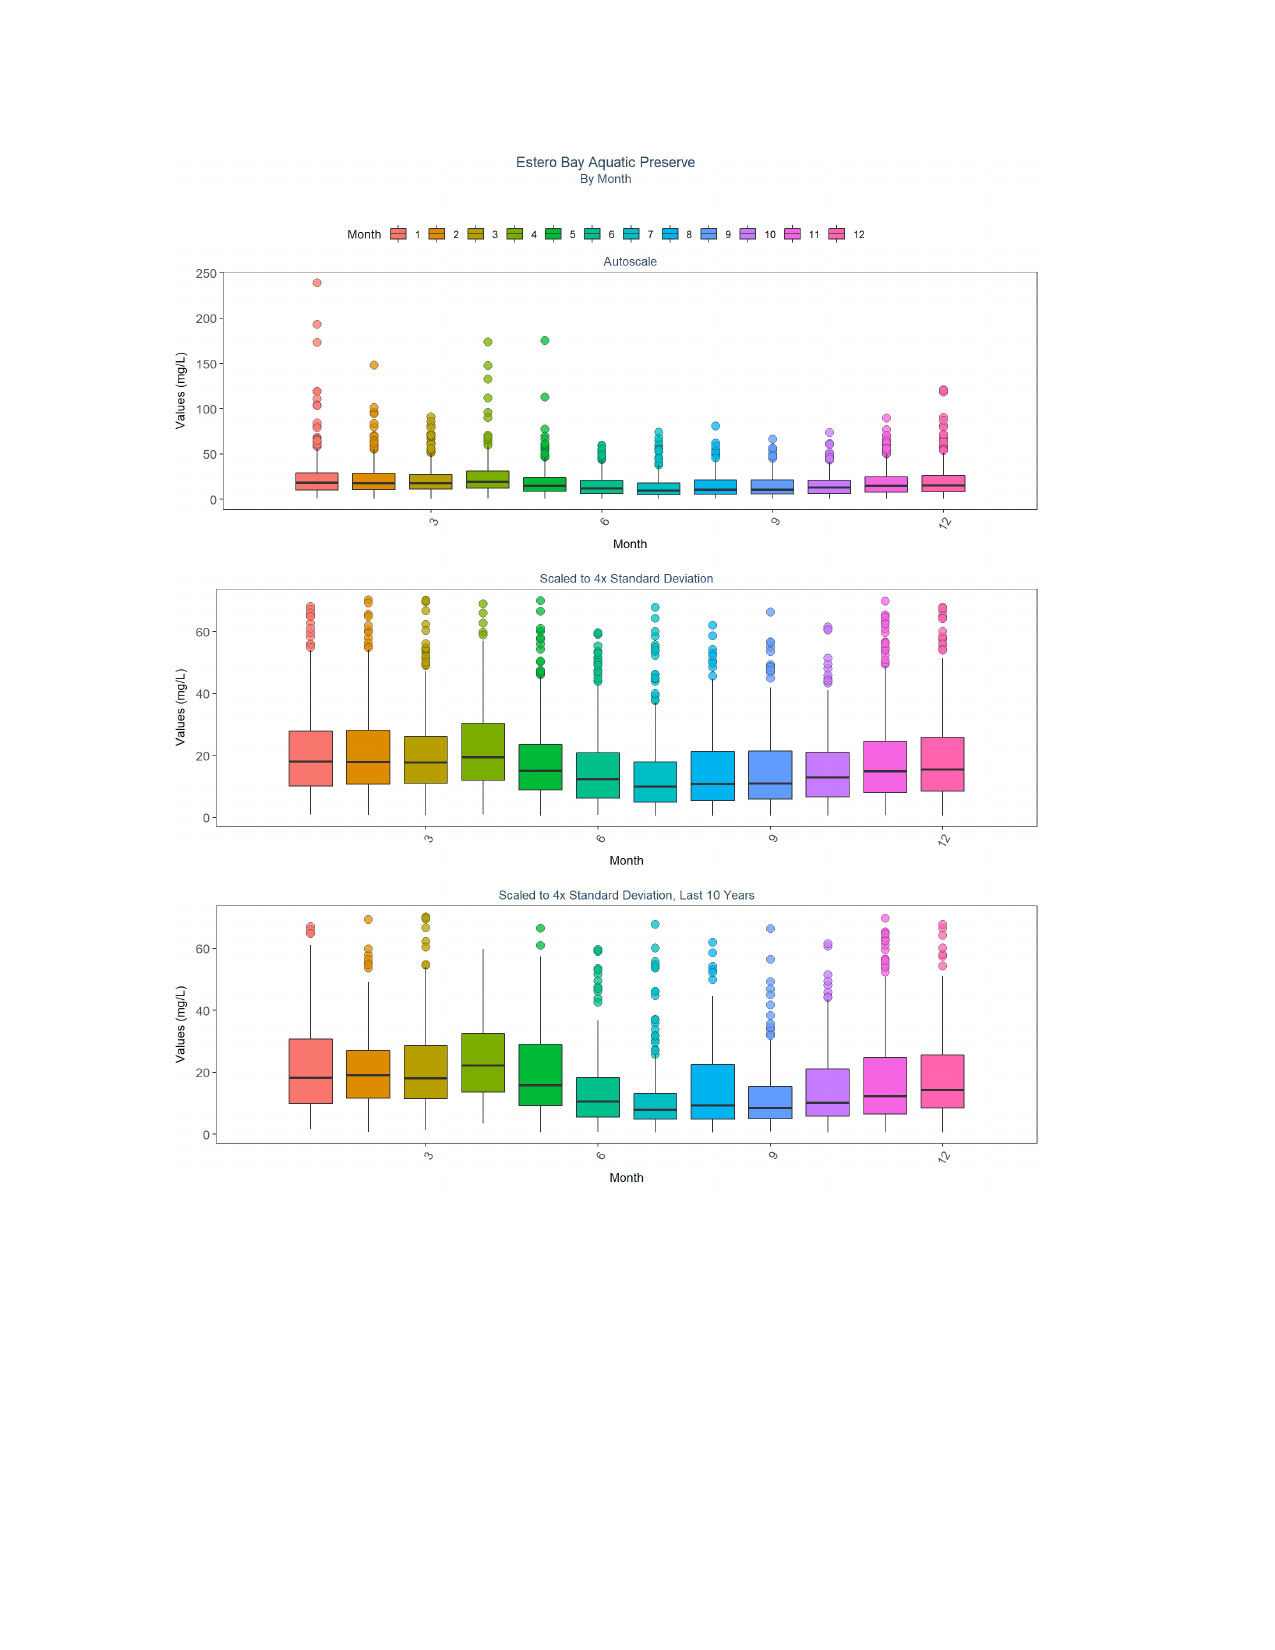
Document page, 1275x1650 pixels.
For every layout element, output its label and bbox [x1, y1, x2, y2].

picture [168, 150, 1044, 1200]
